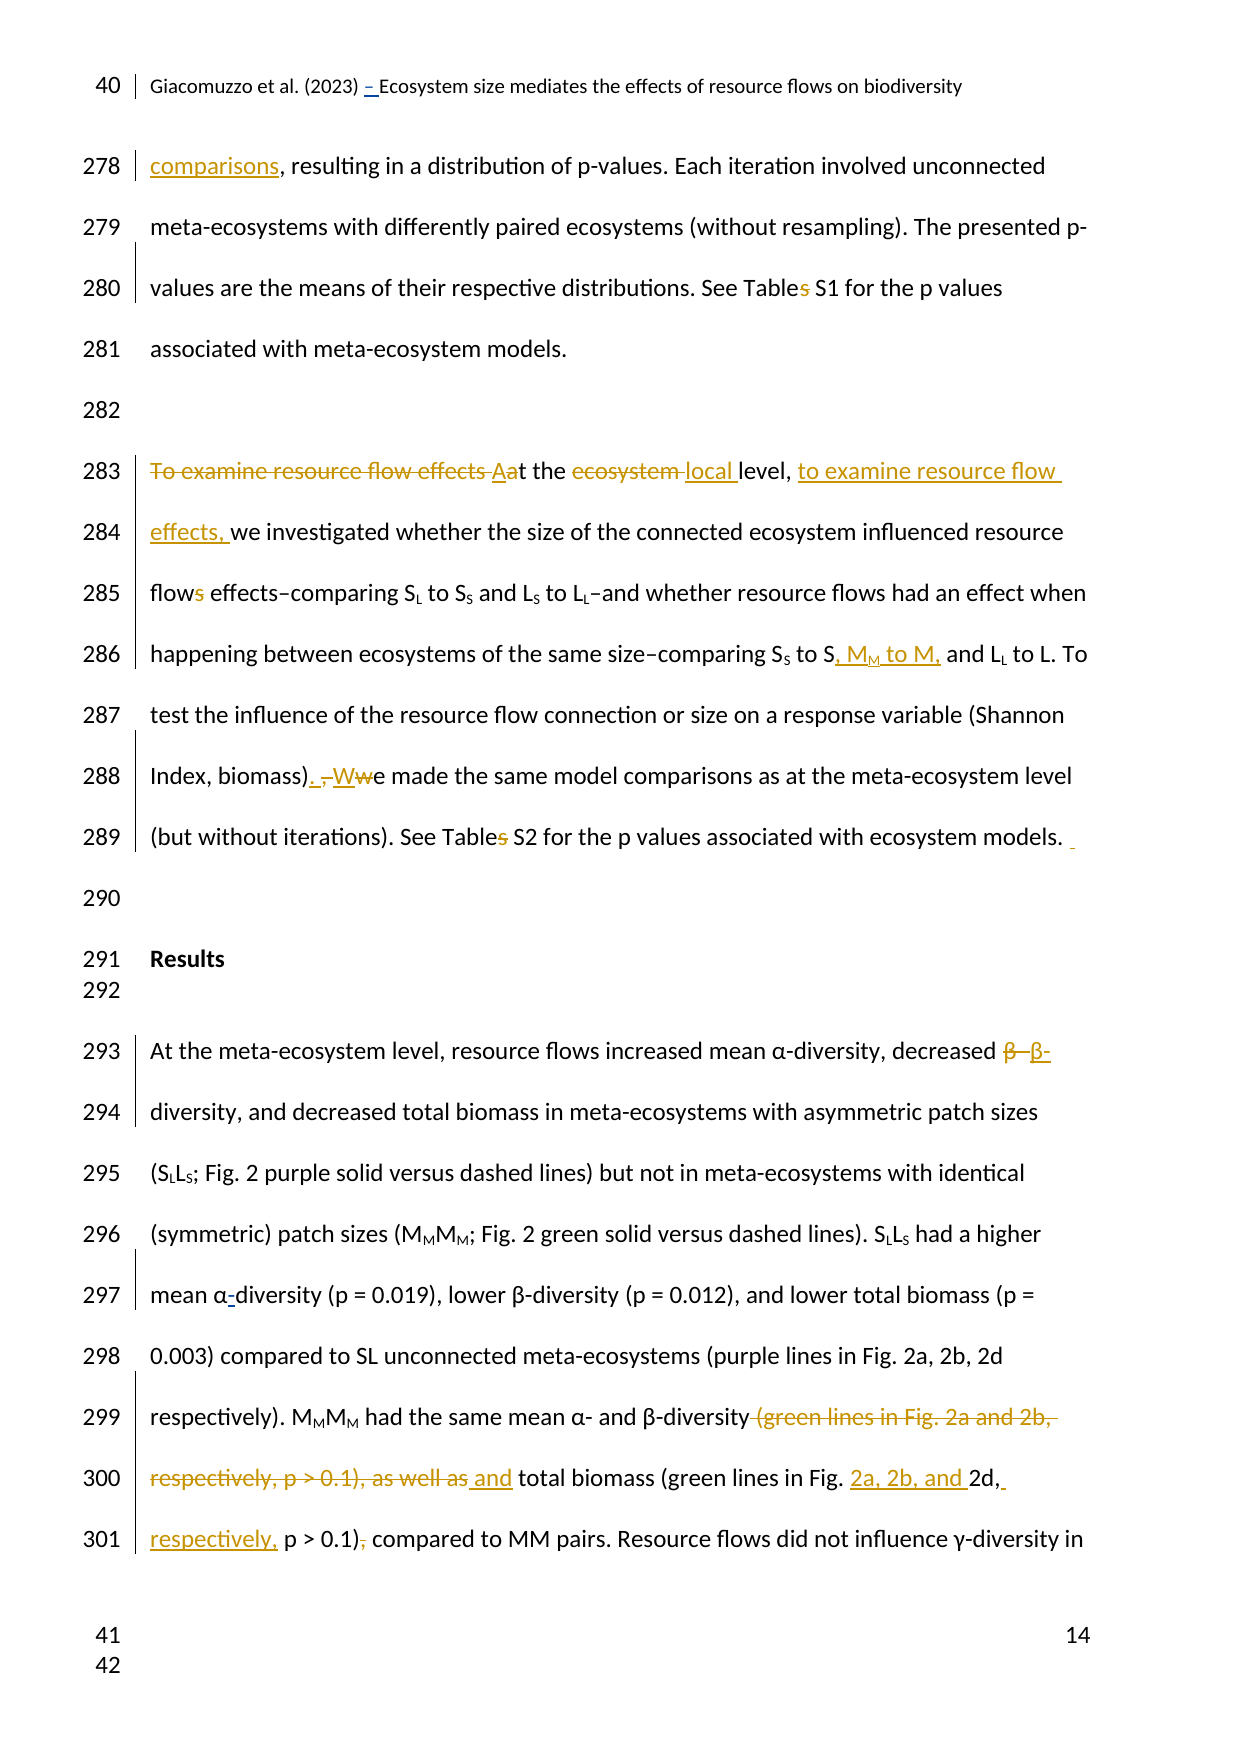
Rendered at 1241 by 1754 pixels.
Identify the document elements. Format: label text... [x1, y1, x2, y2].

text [150, 150, 1090, 364]
text t the level, we investigated whether the size of the connected ecosystem influenced resource flow effects–comparing SL to SS and LS to LL–and whether resource flows had an effect when happening between ecosystems of the same size–comparing SS to S and LL to L. To test the influence of the resource flow connection or size on a response variable (Shannon Index, biomass)e made the same model comparisons as at the meta-ecosystem level (but without iterations). See Table S2 for the p values associated with ecosystem models. [150, 455, 1090, 852]
text Results [150, 943, 1090, 974]
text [150, 1035, 1090, 1554]
